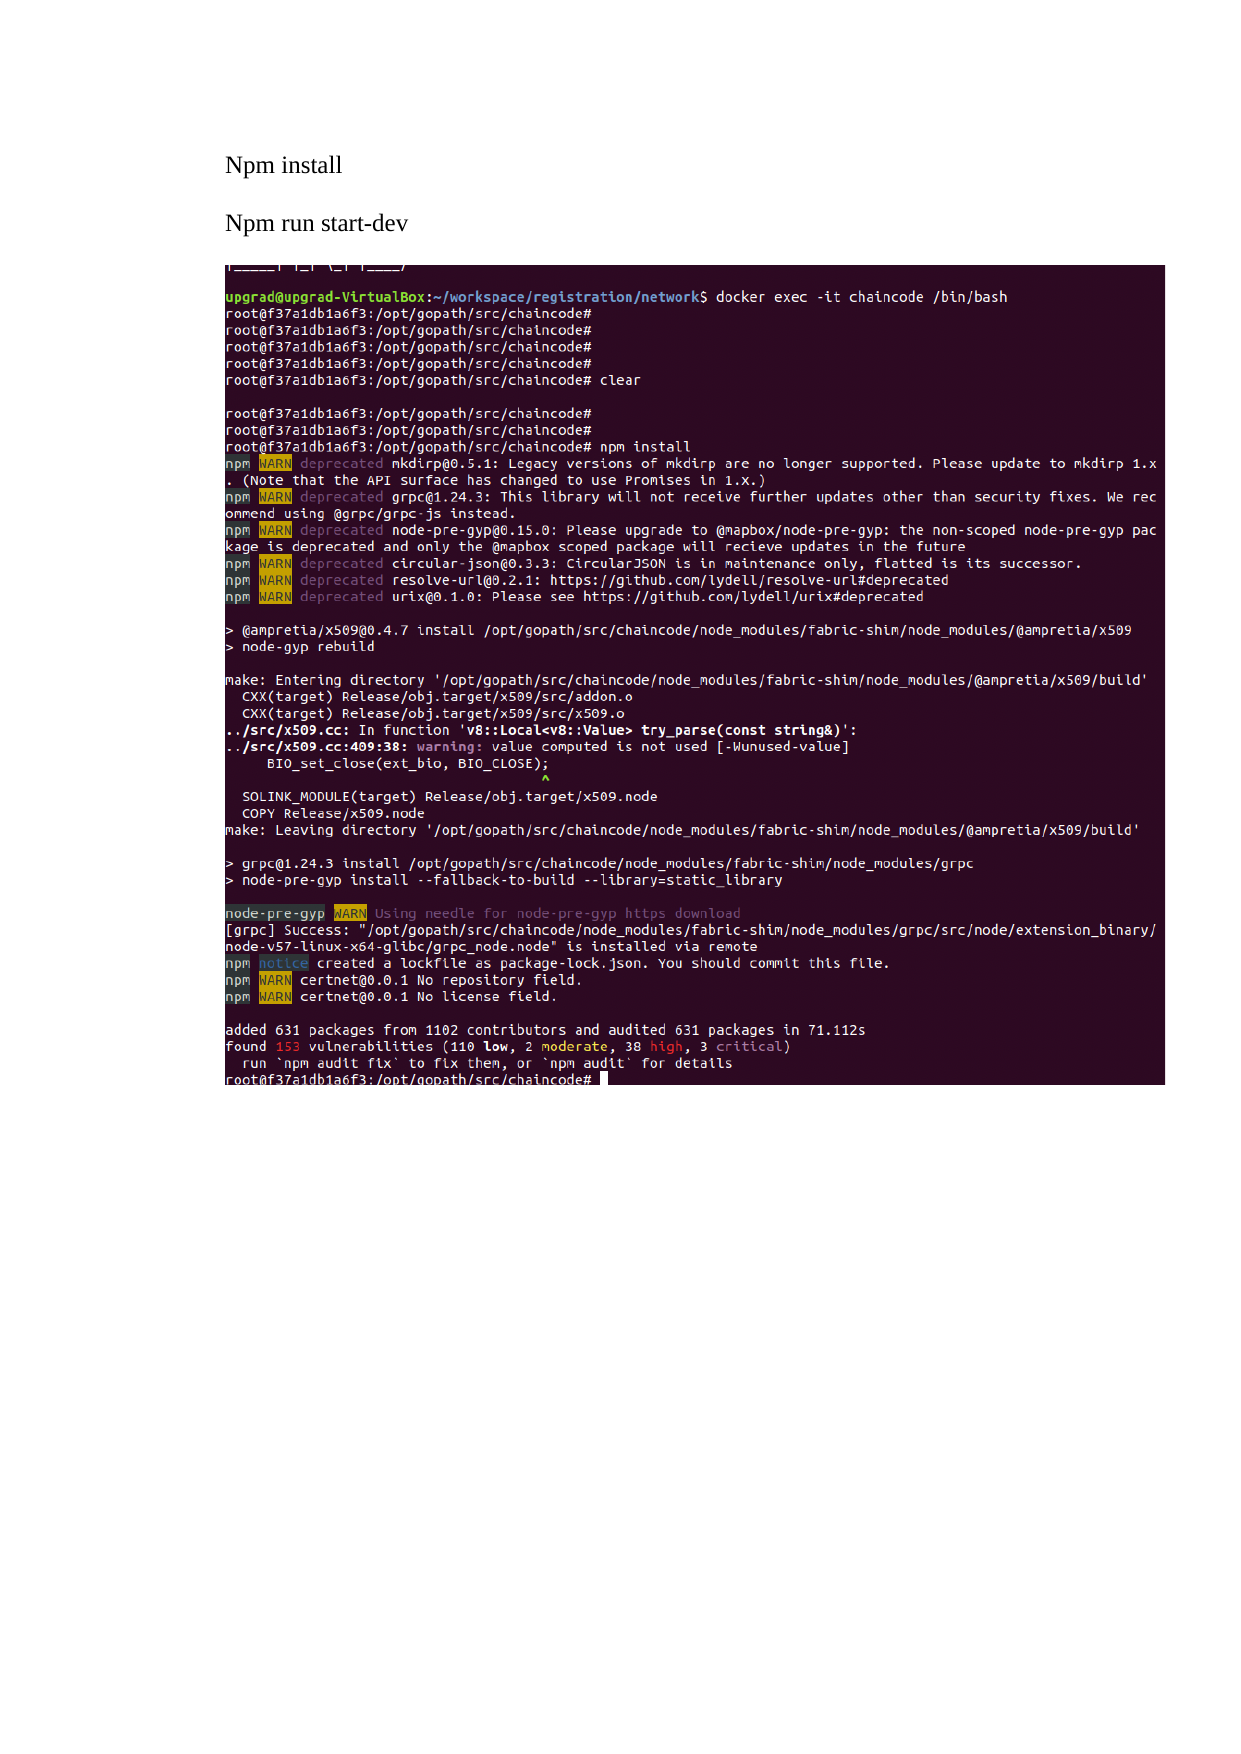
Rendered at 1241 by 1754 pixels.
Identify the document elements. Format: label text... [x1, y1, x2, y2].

text Npm install [225, 150, 1090, 179]
picture [225, 265, 1166, 1085]
text Npm run start-dev [225, 208, 1090, 237]
